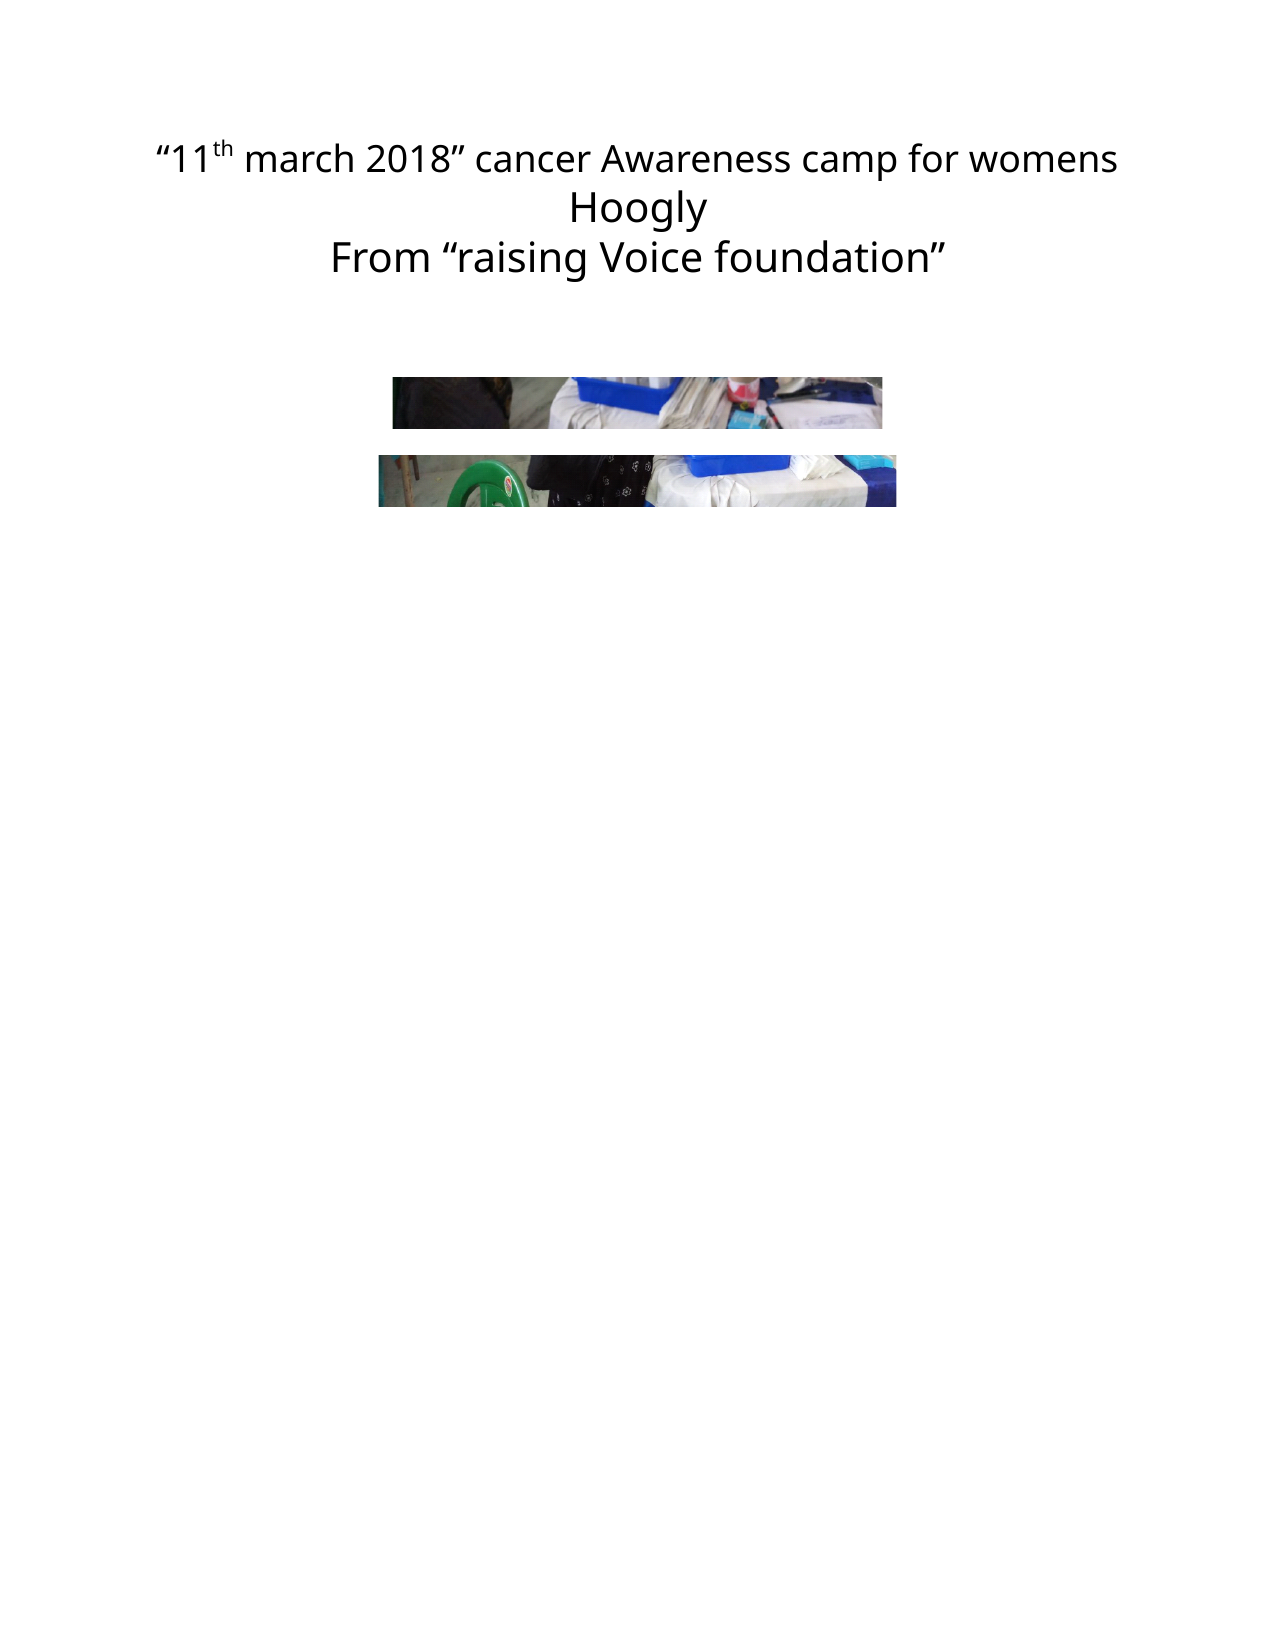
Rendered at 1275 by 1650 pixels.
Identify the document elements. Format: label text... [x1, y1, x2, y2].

text Hoogly [663, 199, 1125, 228]
text “11th march 2018” cancer Awareness camp for womens [150, 150, 1125, 179]
text From “raising Voice foundation” [577, 249, 1125, 278]
text Hoogly [150, 199, 668, 228]
text From “raising Voice foundation” [150, 249, 582, 278]
